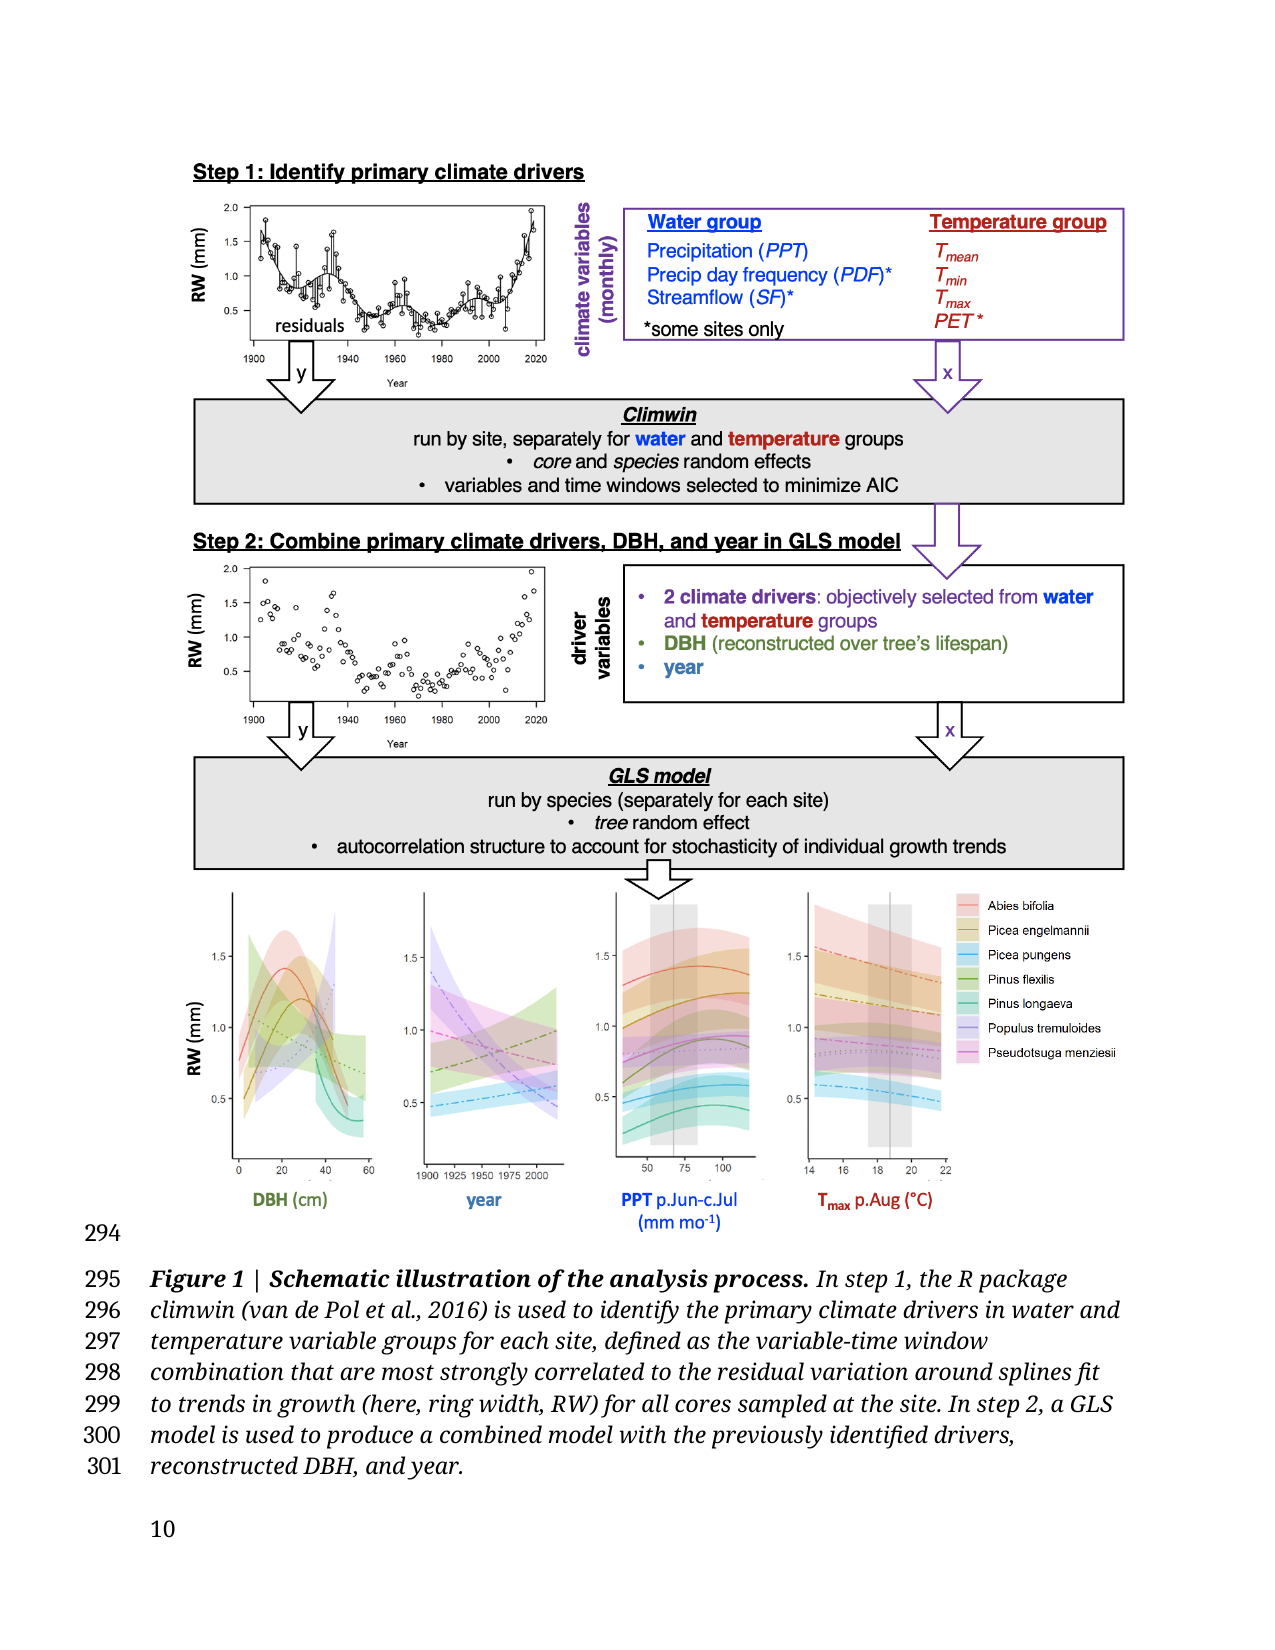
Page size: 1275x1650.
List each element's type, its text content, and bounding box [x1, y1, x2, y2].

text Figure 1 | Schematic illustration of the analysis process. In step 1, the R package climwin (van de Pol et al., 2016) is used to identify the primary climate drivers in water and temperature variable groups for each site, defined as the variable-time window combination that are most strongly correlated to the residual variation around splines fit to trends in growth (here, ring width, RW) for all cores sampled at the site. In step 2, a GLS model is used to produce a combined model with the previously identified drivers, reconstructed DBH, and year. [150, 1263, 1125, 1481]
picture [168, 150, 1144, 1242]
